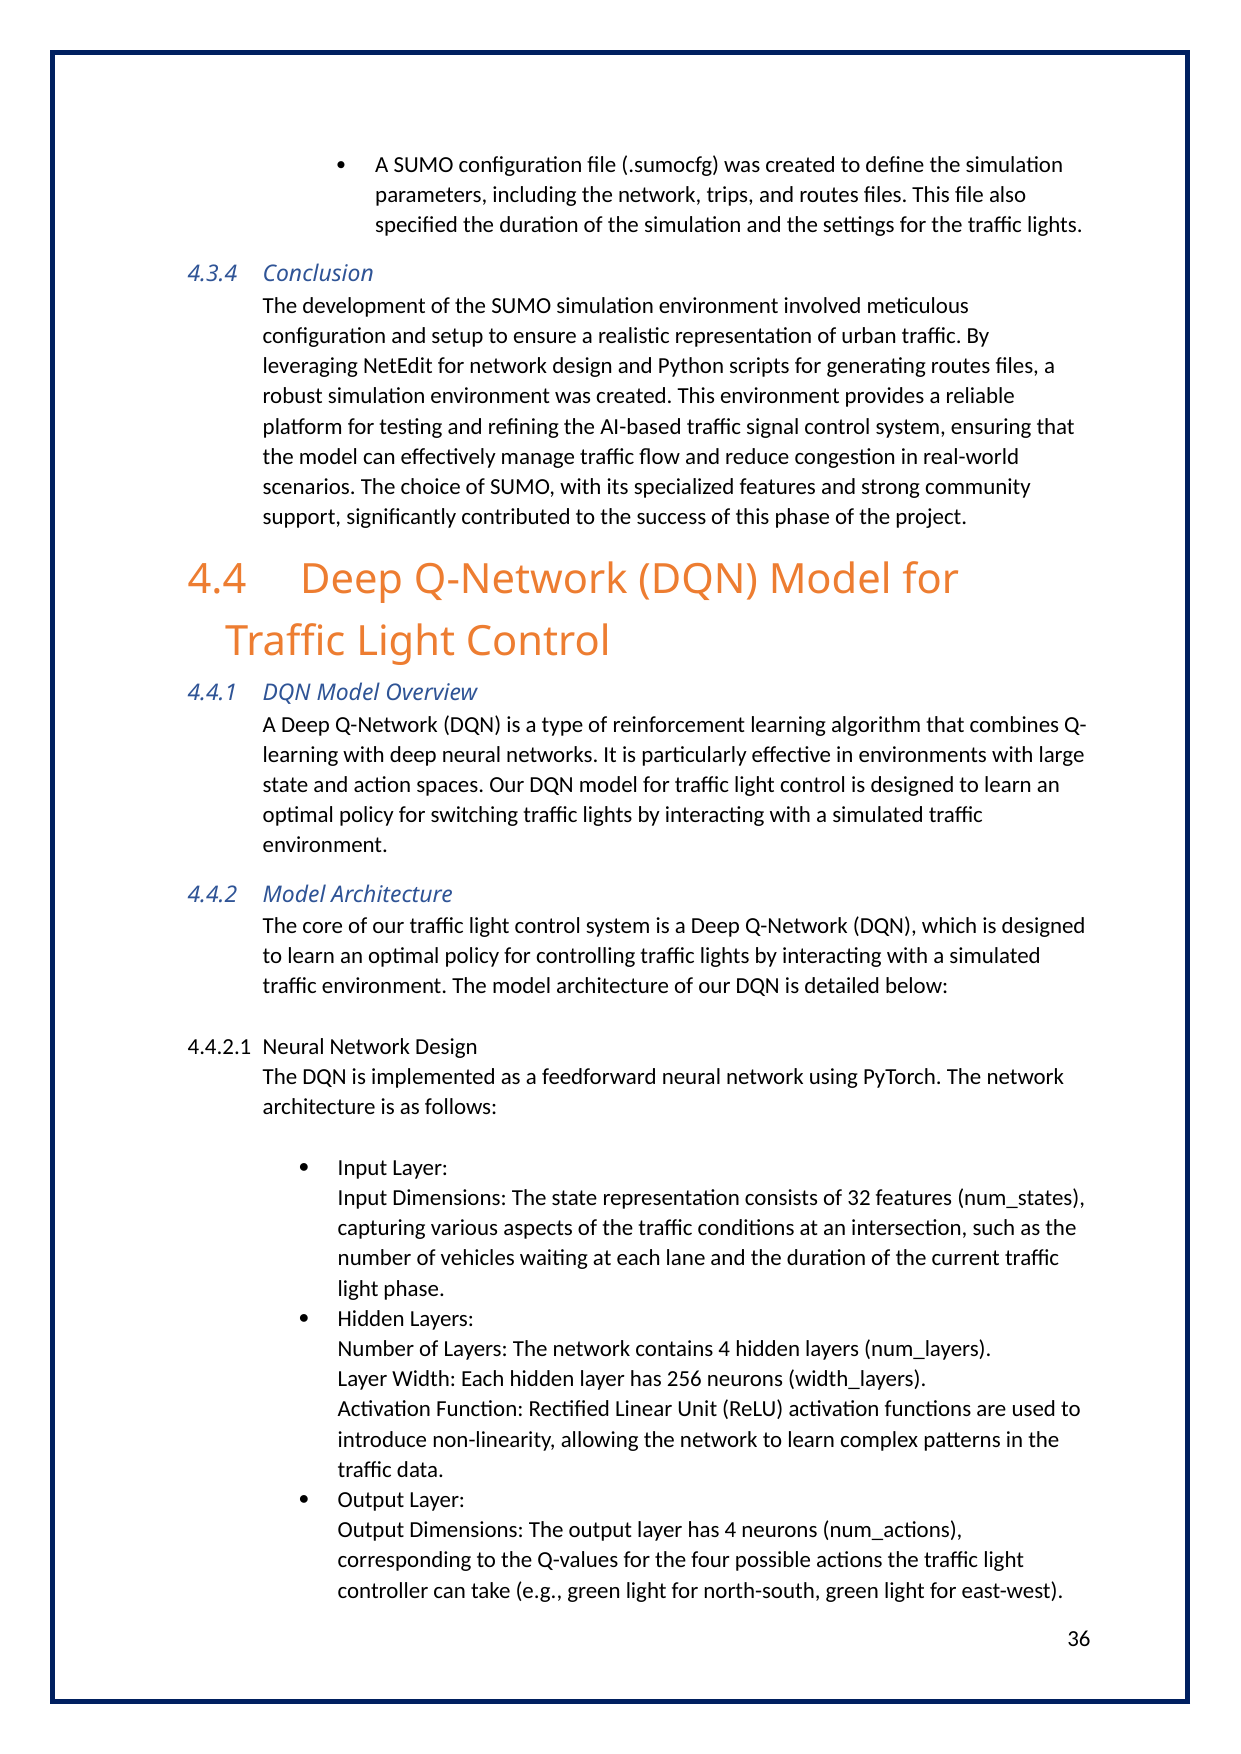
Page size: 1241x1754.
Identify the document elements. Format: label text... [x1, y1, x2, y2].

list Layer Width: Each hidden layer has 256 neurons (width_layers). [337, 1364, 1090, 1392]
list The DQN is implemented as a feedforward neural network using PyTorch. The network architecture is as follows: [262, 1062, 1090, 1121]
list Input Dimensions: The state representation consists of 32 features (num_states), capturing various aspects of the traffic conditions at an intersection, such as the number of vehicles waiting at each lane and the duration of the current traffic light phase. [337, 1183, 1090, 1302]
list A SUMO configuration file (.sumocfg) was created to define the simulation parameters, including the network, trips, and routes files. This file also specified the duration of the simulation and the settings for the traffic lights. [337, 150, 1090, 238]
list Activation Function: Rectified Linear Unit (ReLU) activation functions are used to introduce non-linearity, allowing the network to learn complex patterns in the traffic data. [337, 1394, 1090, 1483]
subtitle Model Architecture [187, 877, 1090, 909]
list A Deep Q-Network (DQN) is a type of reinforcement learning algorithm that combines Q-learning with deep neural networks. It is particularly effective in environments with large state and action spaces. Our DQN model for traffic light control is designed to learn an optimal policy for switching traffic lights by interacting with a simulated traffic environment. [262, 710, 1090, 859]
list Neural Network Design [187, 1032, 1090, 1060]
subtitle Deep Q-Network (DQN) Model for Traffic Light Control [187, 549, 1090, 667]
list Output Dimensions: The output layer has 4 neurons (num_actions), corresponding to the Q-values for the four possible actions the traffic light controller can take (e.g., green light for north-south, green light for east-west). [337, 1515, 1090, 1604]
subtitle Conclusion [187, 257, 1090, 288]
subtitle DQN Model Overview [187, 676, 1090, 707]
list Output Layer: [300, 1485, 1090, 1513]
text The development of the SUMO simulation environment involved meticulous configuration and setup to ensure a realistic representation of urban traffic. By leveraging NetEdit for network design and Python scripts for generating routes files, a robust simulation environment was created. This environment provides a reliable platform for testing and refining the AI-based traffic signal control system, ensuring that the model can effectively manage traffic flow and reduce congestion in real-world scenarios. The choice of SUMO, with its specialized features and strong community support, significantly contributed to the success of this phase of the project. [262, 291, 1090, 531]
list Hidden Layers: [300, 1304, 1090, 1332]
list Number of Layers: The network contains 4 hidden layers (num_layers). [337, 1334, 1090, 1362]
list Input Layer: [300, 1153, 1090, 1181]
list The core of our traffic light control system is a Deep Q-Network (DQN), which is designed to learn an optimal policy for controlling traffic lights by interacting with a simulated traffic environment. The model architecture of our DQN is detailed below: [262, 911, 1090, 1000]
